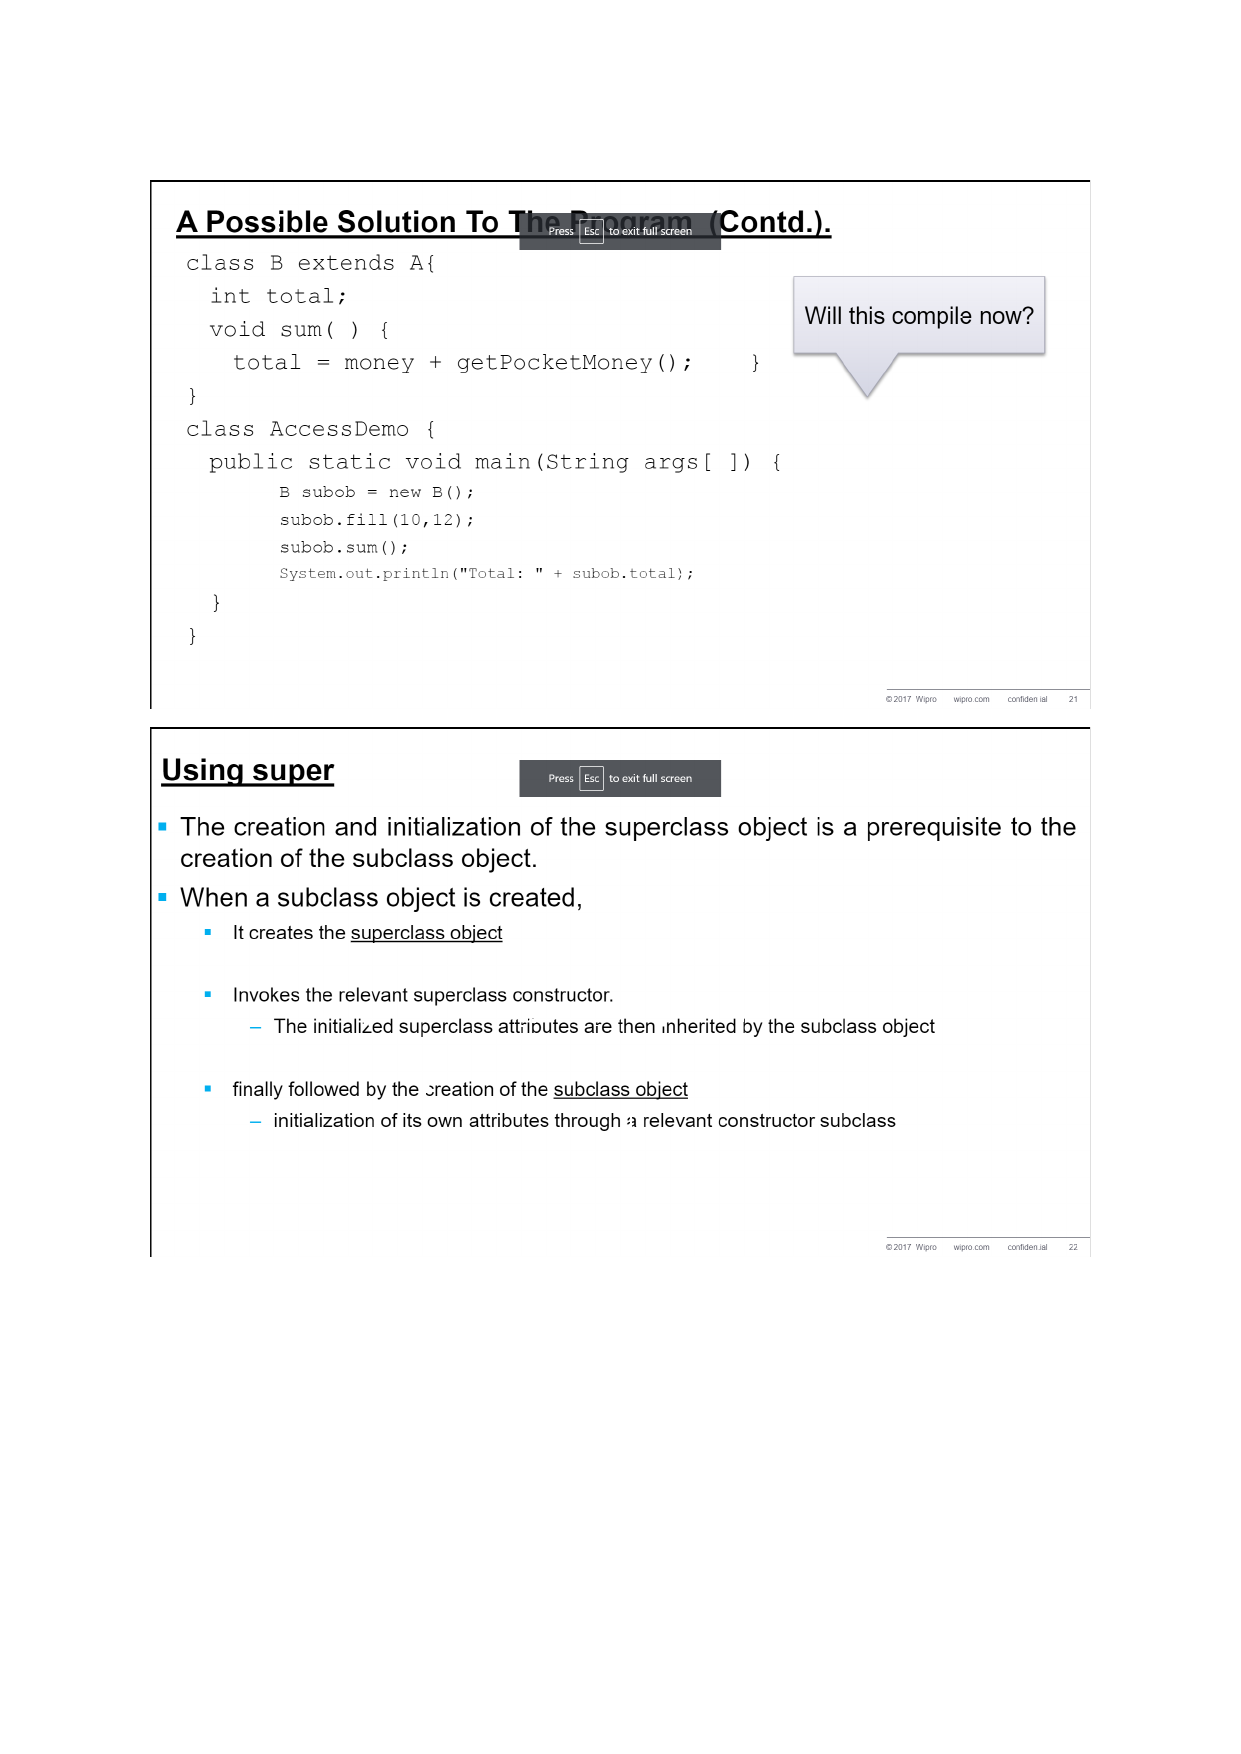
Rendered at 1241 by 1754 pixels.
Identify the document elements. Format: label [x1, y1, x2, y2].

picture [150, 727, 1091, 1257]
picture [150, 180, 1091, 709]
